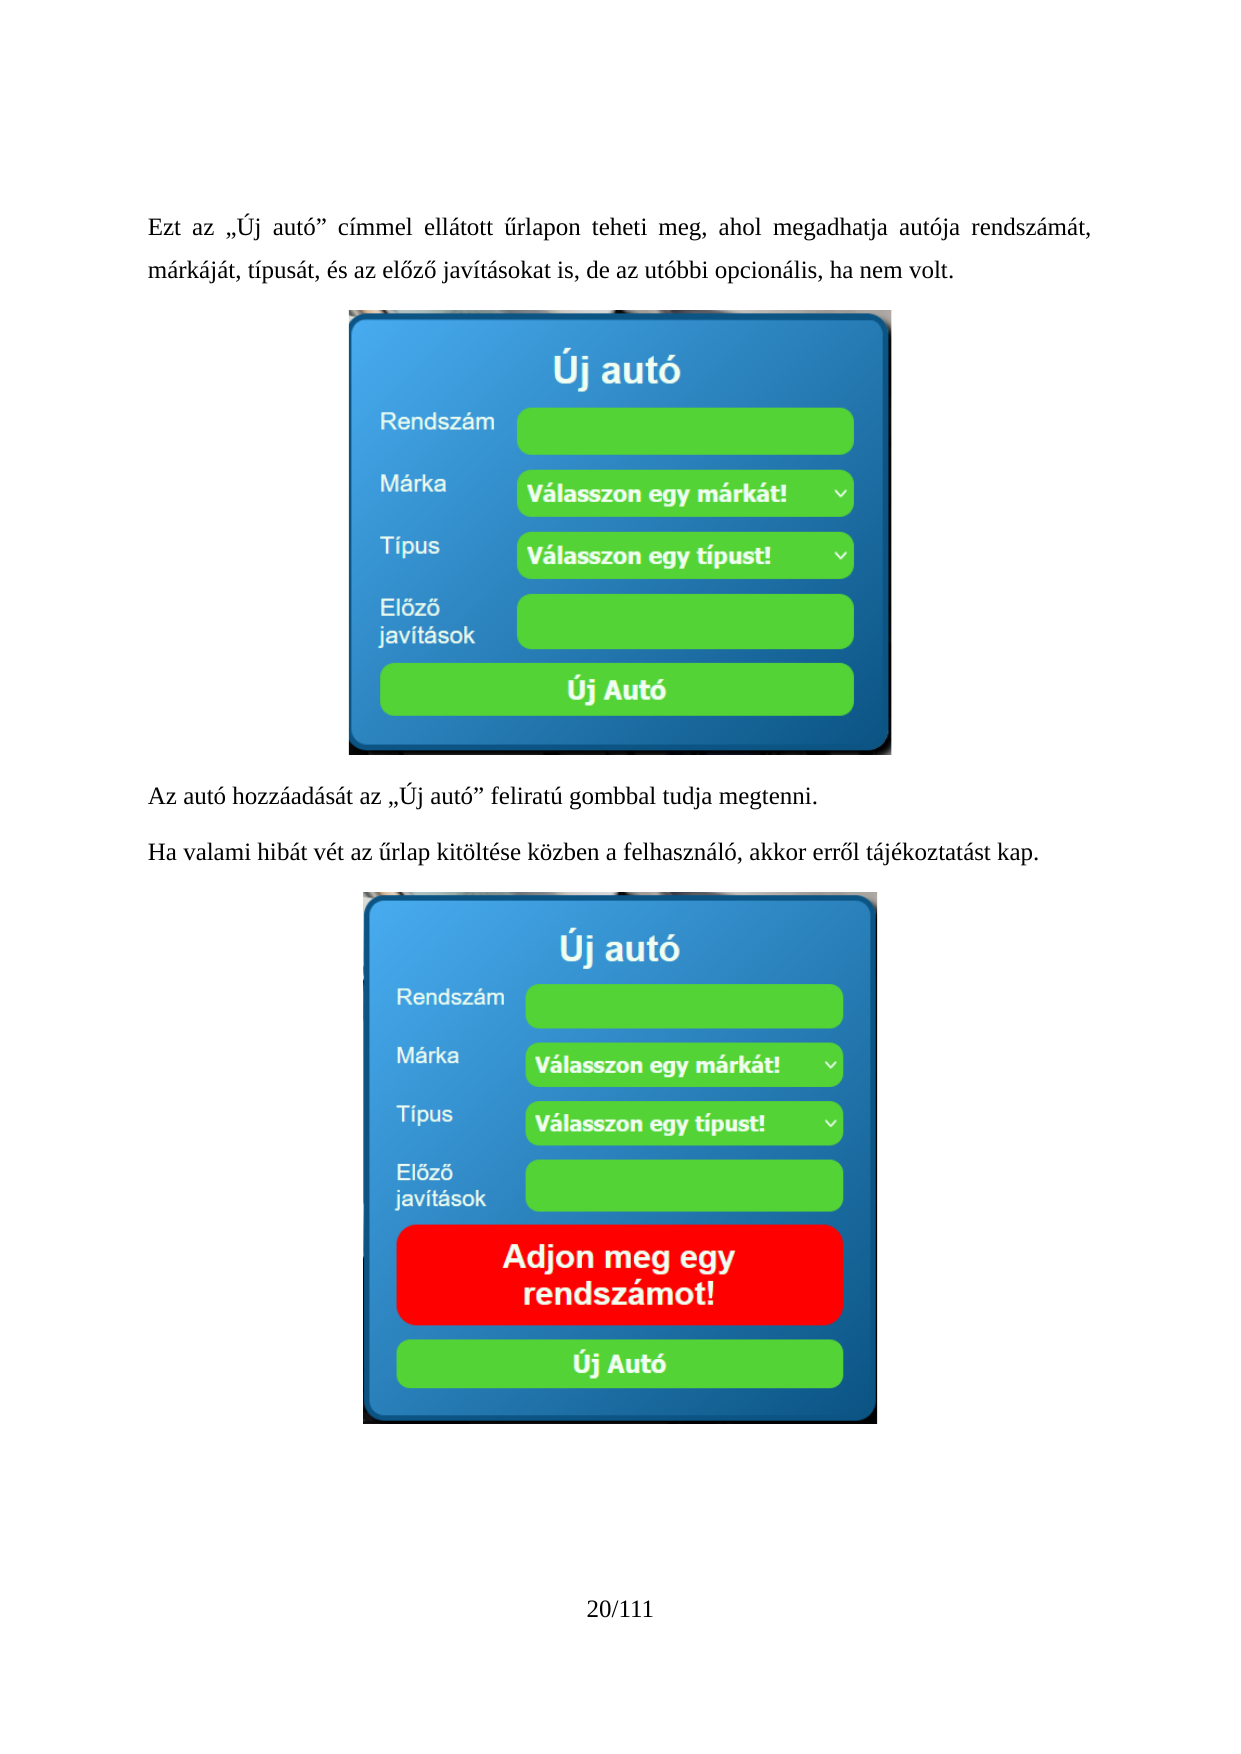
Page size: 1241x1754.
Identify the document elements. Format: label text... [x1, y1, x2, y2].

picture [363, 892, 878, 1424]
picture [348, 310, 892, 755]
text Ezt az „Új autó” címmel ellátott űrlapon teheti meg, ahol megadhatja autója rendszámát, márkáját, típusát, és az előző javításokat is, de az utóbbi opcionális, ha nem volt. [148, 212, 1092, 283]
text Az autó hozzáadását az „Új autó” feliratú gombbal tudja megtenni. [148, 781, 1092, 810]
text Ha valami hibát vét az űrlap kitöltése közben a felhasználó, akkor erről tájékoztatást kap. [148, 837, 1092, 866]
